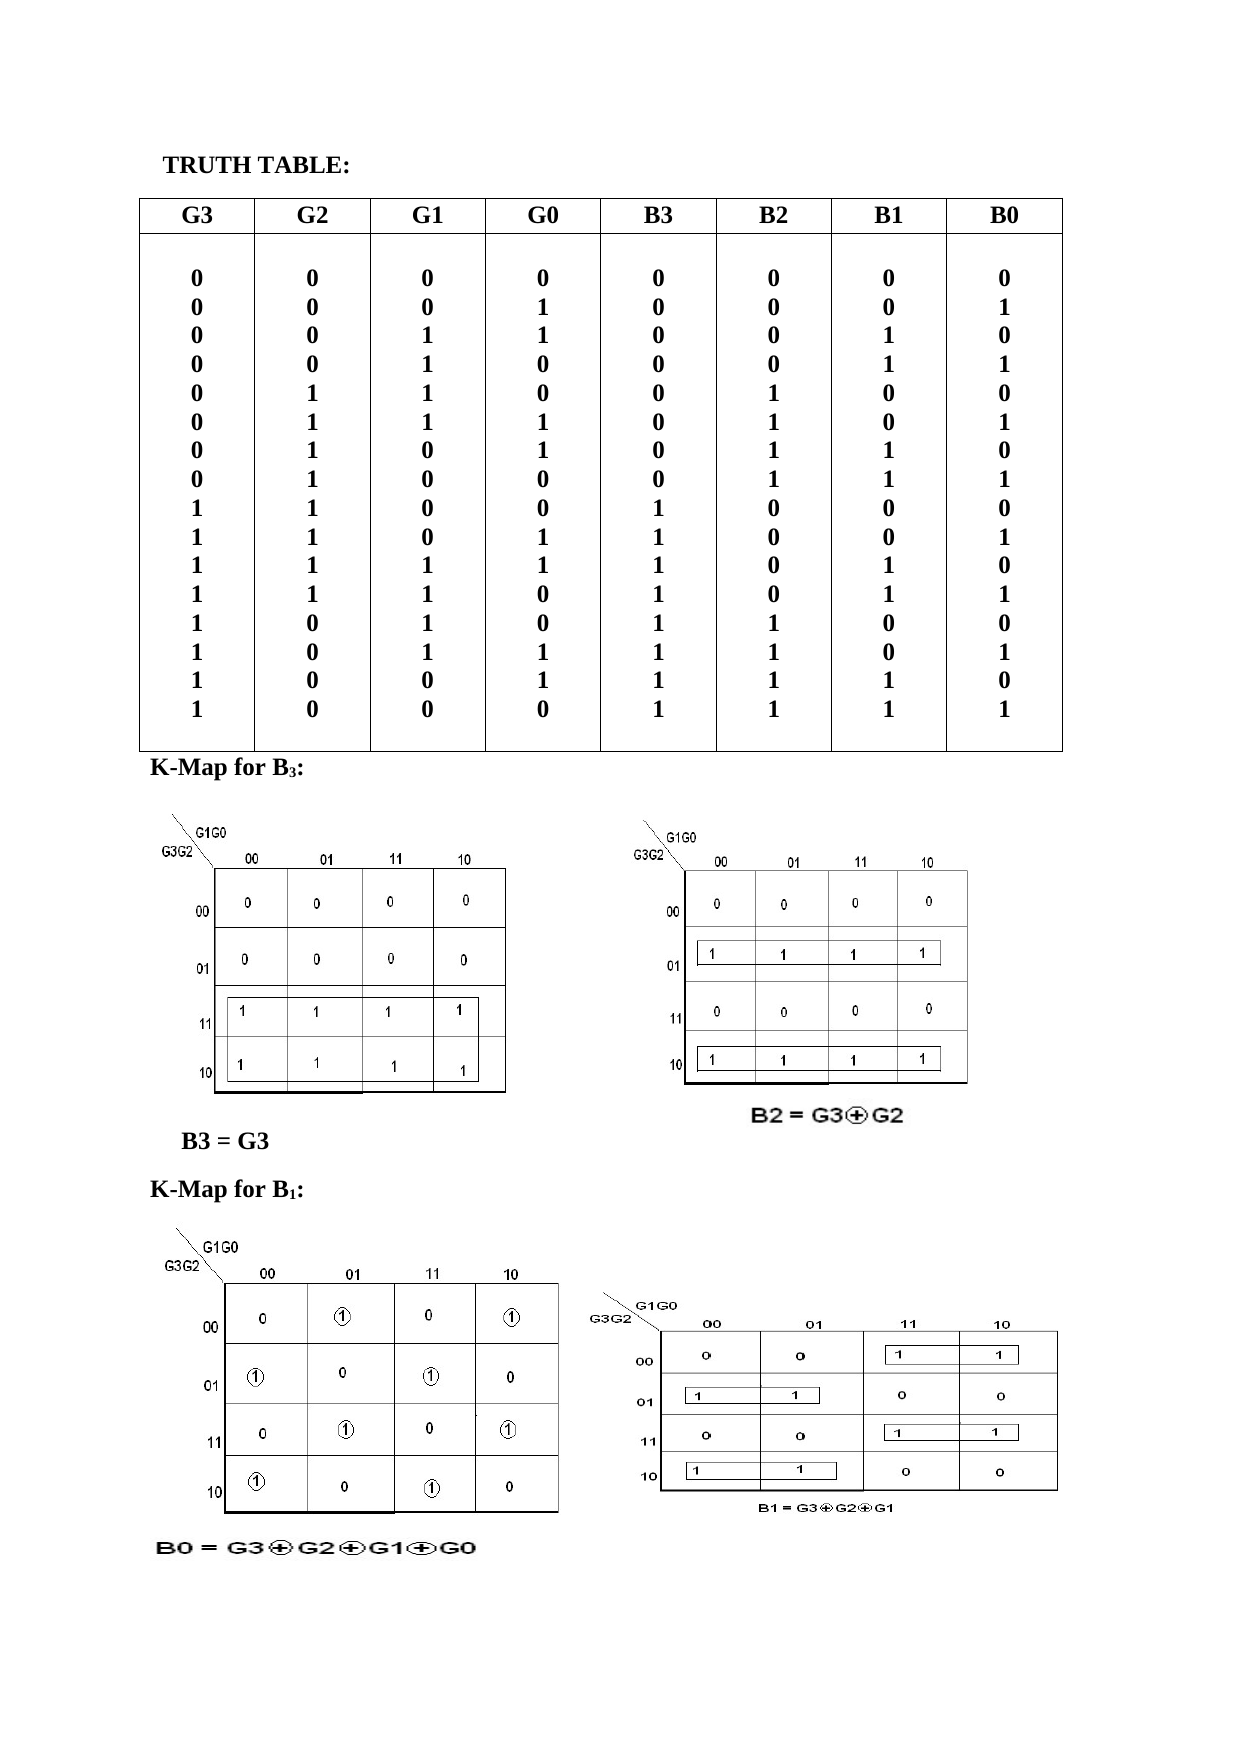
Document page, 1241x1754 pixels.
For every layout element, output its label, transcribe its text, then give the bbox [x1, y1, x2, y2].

table_header G2 [255, 199, 370, 232]
text B3 = G3 [150, 1126, 1090, 1155]
table_header B0 [947, 199, 1062, 232]
table_header B3 [601, 199, 716, 232]
table_cell 0 0 1 1 0 0 1 1 0 0 1 1 0 0 1 1 [832, 234, 946, 751]
table_cell 0 0 1 1 1 1 0 0 0 0 1 1 1 1 0 0 [371, 234, 485, 751]
table_cell 0 0 0 0 1 1 1 1 1 1 1 1 0 0 0 0 [255, 234, 370, 751]
picture [150, 799, 515, 1108]
table_header G1 [371, 199, 485, 232]
table_cell 0 0 0 0 0 0 0 0 1 1 1 1 1 1 1 1 [140, 234, 254, 751]
table_cell 0 1 1 0 0 1 1 0 0 1 1 0 0 1 1 0 [486, 234, 600, 751]
picture [150, 1537, 489, 1562]
text TRUTH TABLE: [150, 150, 1090, 179]
table_header G3 [140, 199, 254, 232]
text K-Map for B1: [150, 1174, 1090, 1203]
table_header B2 [717, 199, 831, 232]
picture [630, 815, 989, 1086]
table_cell 0 1 0 1 0 1 0 1 0 1 0 1 0 1 0 1 [947, 234, 1062, 751]
table_header B1 [832, 199, 946, 232]
text K-Map for B3: [150, 752, 1090, 781]
picture [155, 1221, 1084, 1519]
picture [746, 1098, 911, 1129]
table_cell 0 0 0 0 1 1 1 1 0 0 0 0 1 1 1 1 [717, 234, 831, 751]
table_header G0 [486, 199, 600, 232]
table_cell 0 0 0 0 0 0 0 0 1 1 1 1 1 1 1 1 [601, 234, 716, 751]
